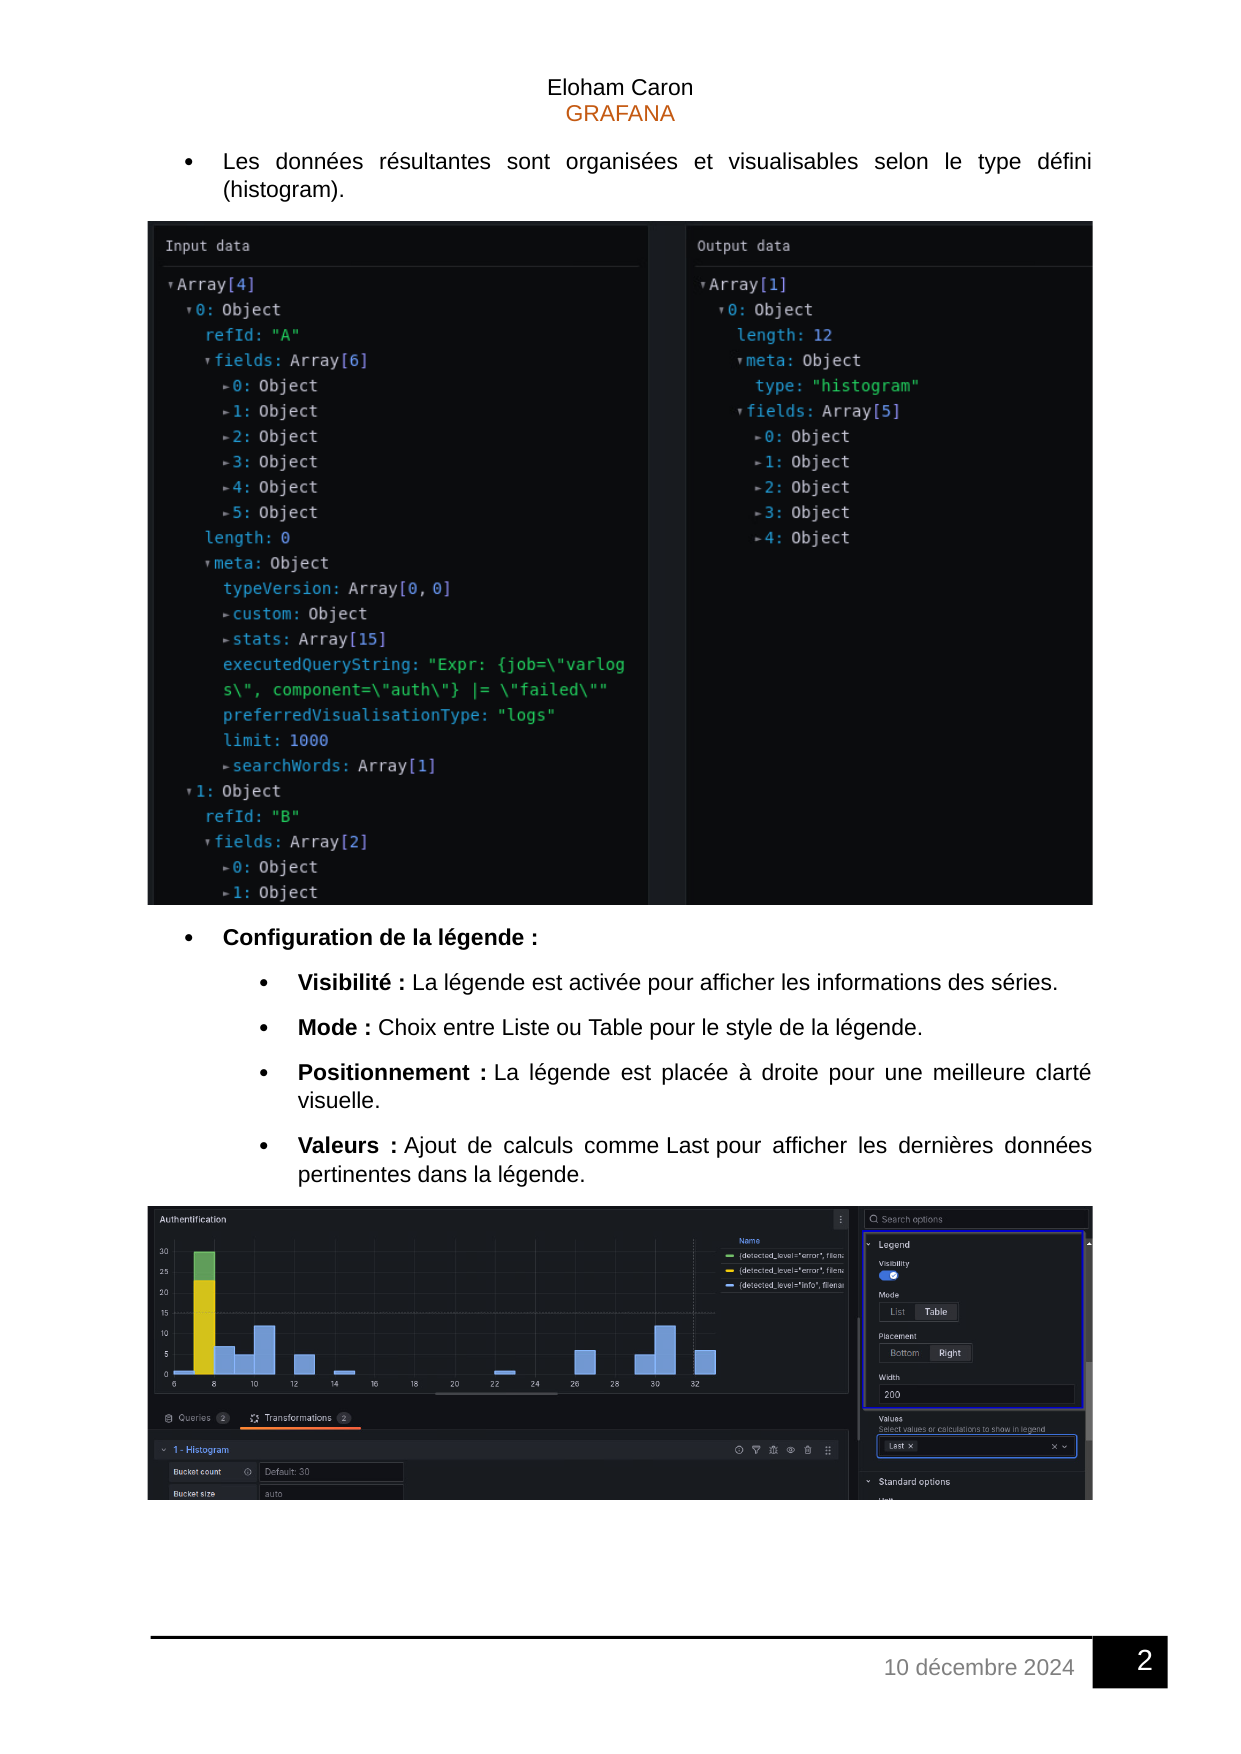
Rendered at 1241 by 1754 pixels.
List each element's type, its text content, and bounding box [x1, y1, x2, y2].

list Visibilité : La légende est activée pour afficher les informations des séries. [260, 969, 1093, 995]
list Configuration de la légende : [185, 924, 1093, 950]
picture [147, 221, 1093, 905]
list Positionnement : La légende est placée à droite pour une meilleure clarté visuelle. [260, 1059, 1093, 1114]
list Mode : Choix entre Liste ou Table pour le style de la légende. [260, 1014, 1093, 1040]
list Les données résultantes sont organisées et visualisables selon le type défini (histogram). [185, 148, 1093, 202]
list Valeurs : Ajout de calculs comme Last pour afficher les dernières données pertinentes dans la légende. [260, 1132, 1093, 1187]
picture [147, 1206, 1093, 1500]
